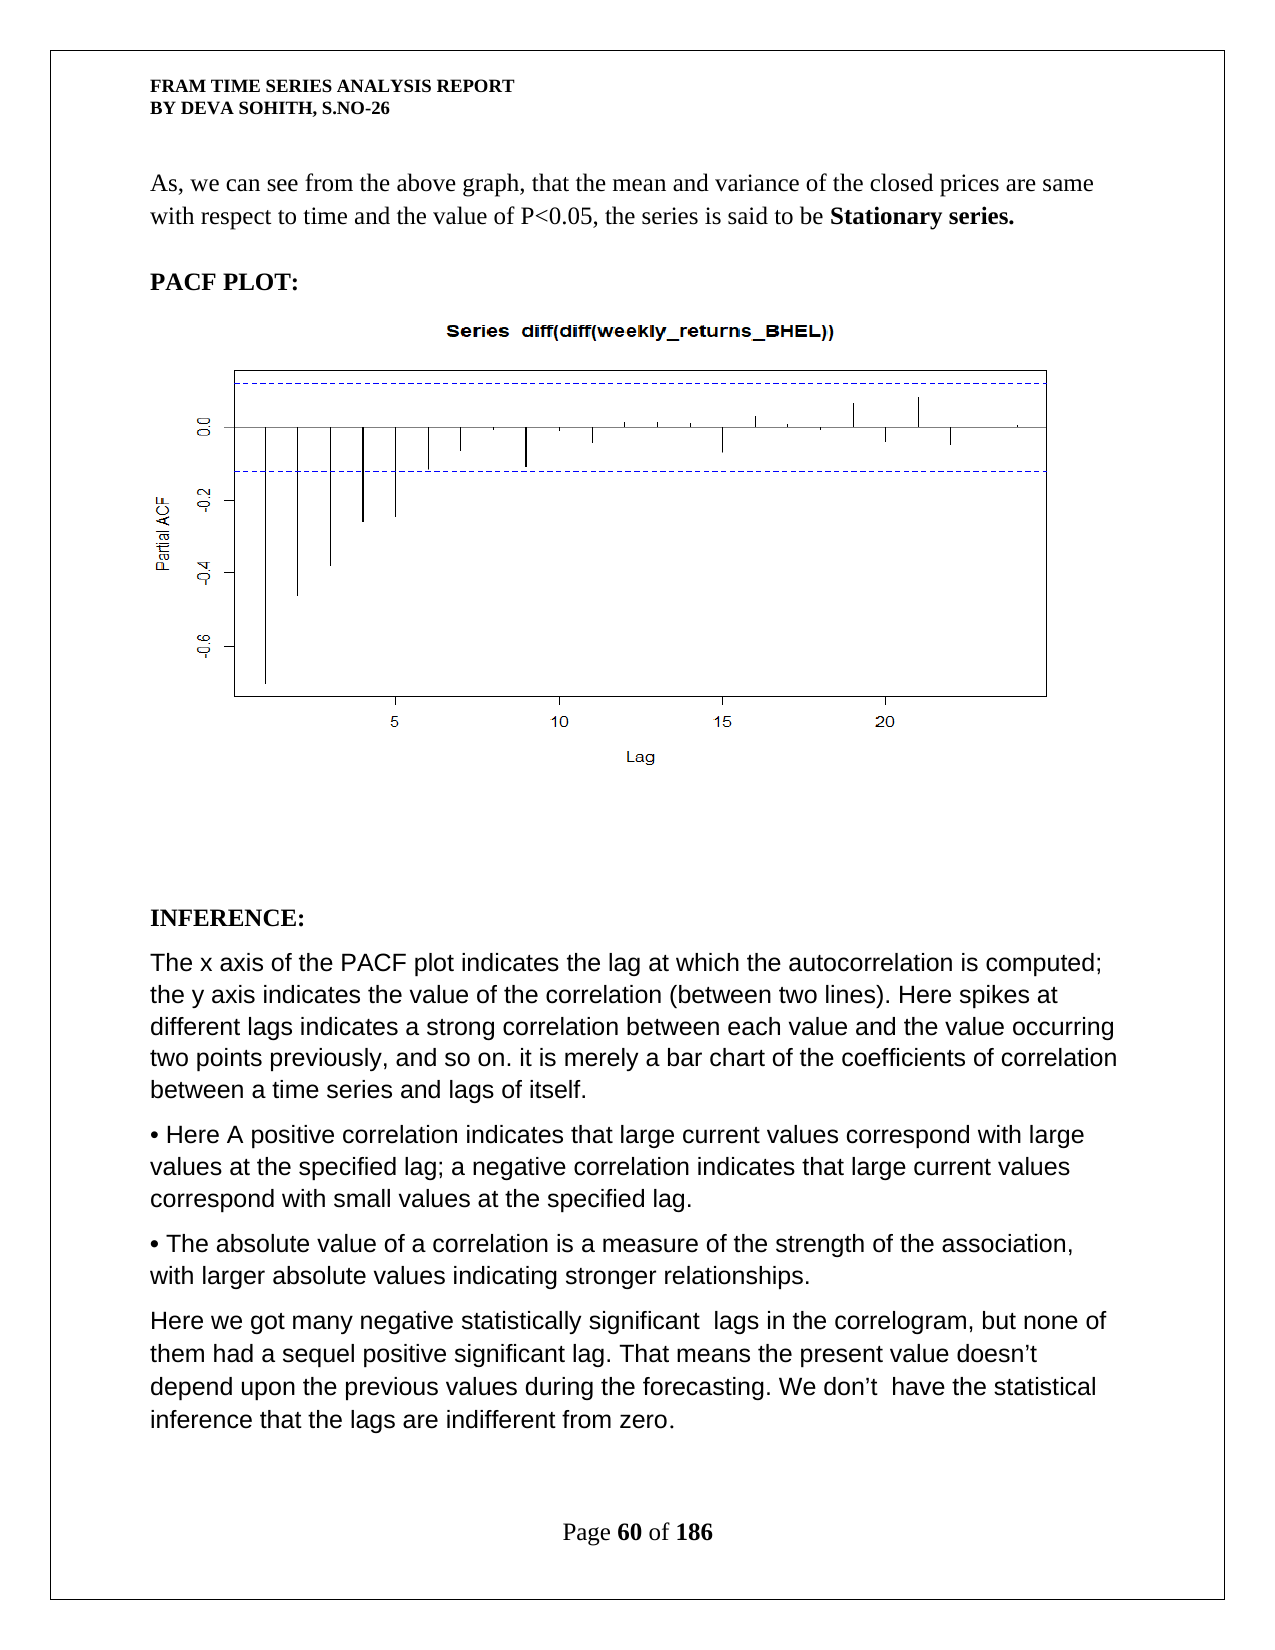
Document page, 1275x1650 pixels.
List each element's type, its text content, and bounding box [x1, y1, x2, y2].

text The x axis of the PACF plot indicates the lag at which the autocorrelation is computed; the y axis indicates the value of the correlation (between two lines). Here spikes at different lags indicates a strong correlation between each value and the value occurring two points previously, and so on. it is merely a bar chart of the coefficients of correlation between a time series and lags of itself. [150, 948, 1125, 1104]
text • Here A positive correlation indicates that large current values correspond with large values at the specified lag; a negative correlation indicates that large current values correspond with small values at the specified lag. [150, 1120, 1125, 1213]
text As, we can see from the above graph, that the mean and variance of the closed prices are same with respect to time and the value of P<0.05, the series is said to be Stationary series. [150, 168, 1125, 230]
text • The absolute value of a correlation is a measure of the strength of the association, with larger absolute values indicating stronger relationships. [150, 1229, 1125, 1289]
text INFERENCE: [150, 903, 1125, 932]
text PACF PLOT: [150, 267, 1125, 296]
picture [150, 300, 1091, 783]
text Here we got many negative statistically significant lags in the correlogram, but none of them had a sequel positive significant lag. That means the present value doesn’t depend upon the previous values during the forecasting. We don’t have the statistical inference that the lags are indifferent from zero. [150, 1306, 1125, 1433]
